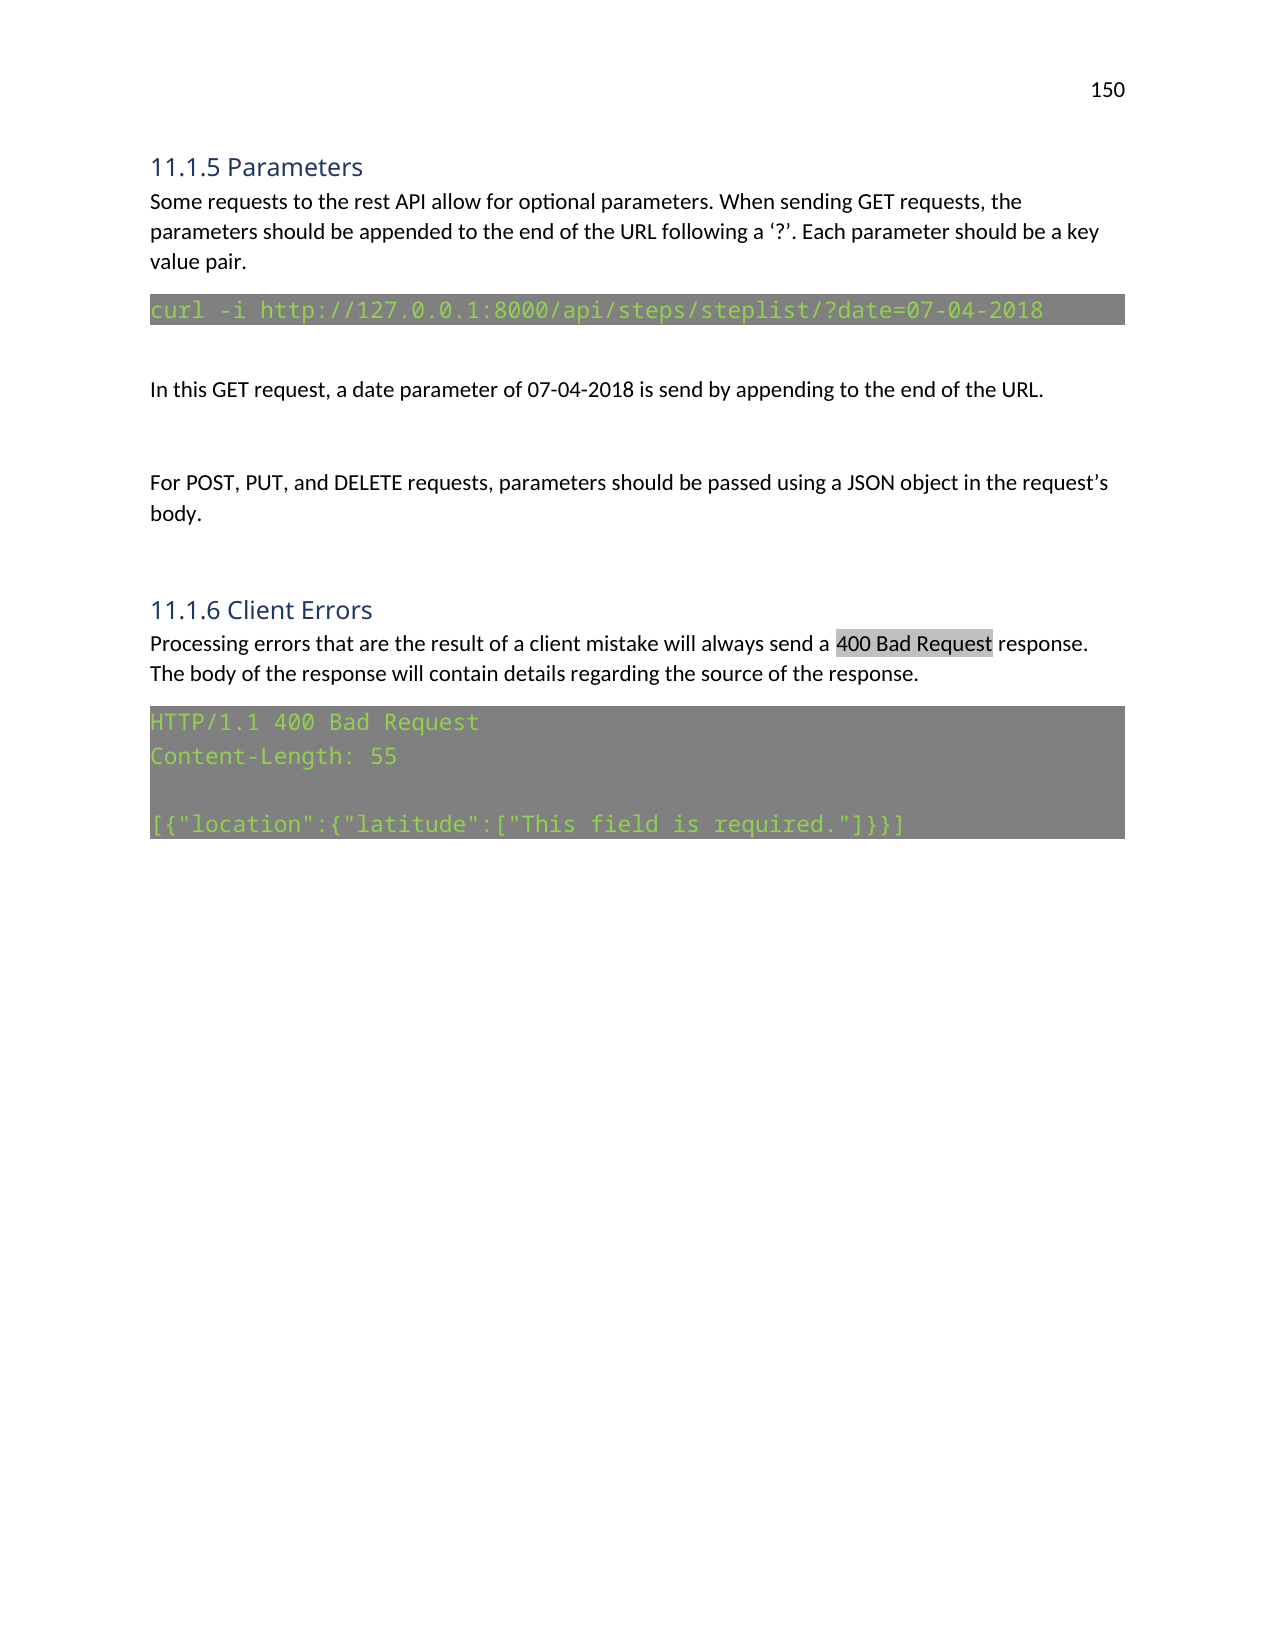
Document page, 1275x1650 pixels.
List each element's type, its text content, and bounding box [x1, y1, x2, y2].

text [{"location":{"latitude":["This field is required."]}}] [150, 807, 1125, 839]
text Content-Length: 55 [150, 740, 1125, 771]
text In this GET request, a date parameter of 07-04-2018 is send by appending to the end of the URL. [150, 375, 1125, 403]
text Some requests to the rest API allow for optional parameters. When sending GET requests, the parameters should be appended to the end of the URL following a ‘?’. Each parameter should be a key value pair. [150, 187, 1125, 275]
text curl -i http://127.0.0.1:8000/api/steps/steplist/?date=07-04-2018 [150, 294, 1125, 325]
text For POST, PUT, and DELETE requests, parameters should be passed using a JSON object in the request’s body. [150, 468, 1125, 527]
subtitle 11.1.5 Parameters [150, 150, 1125, 184]
text HTTP/1.1 400 Bad Request [150, 706, 1125, 737]
text Processing errors that are the result of a client mistake will always send a 400 Bad Request response. The body of the response will contain details regarding the source of the response. [150, 629, 1125, 687]
subtitle 11.1.6 Client Errors [150, 592, 1125, 626]
